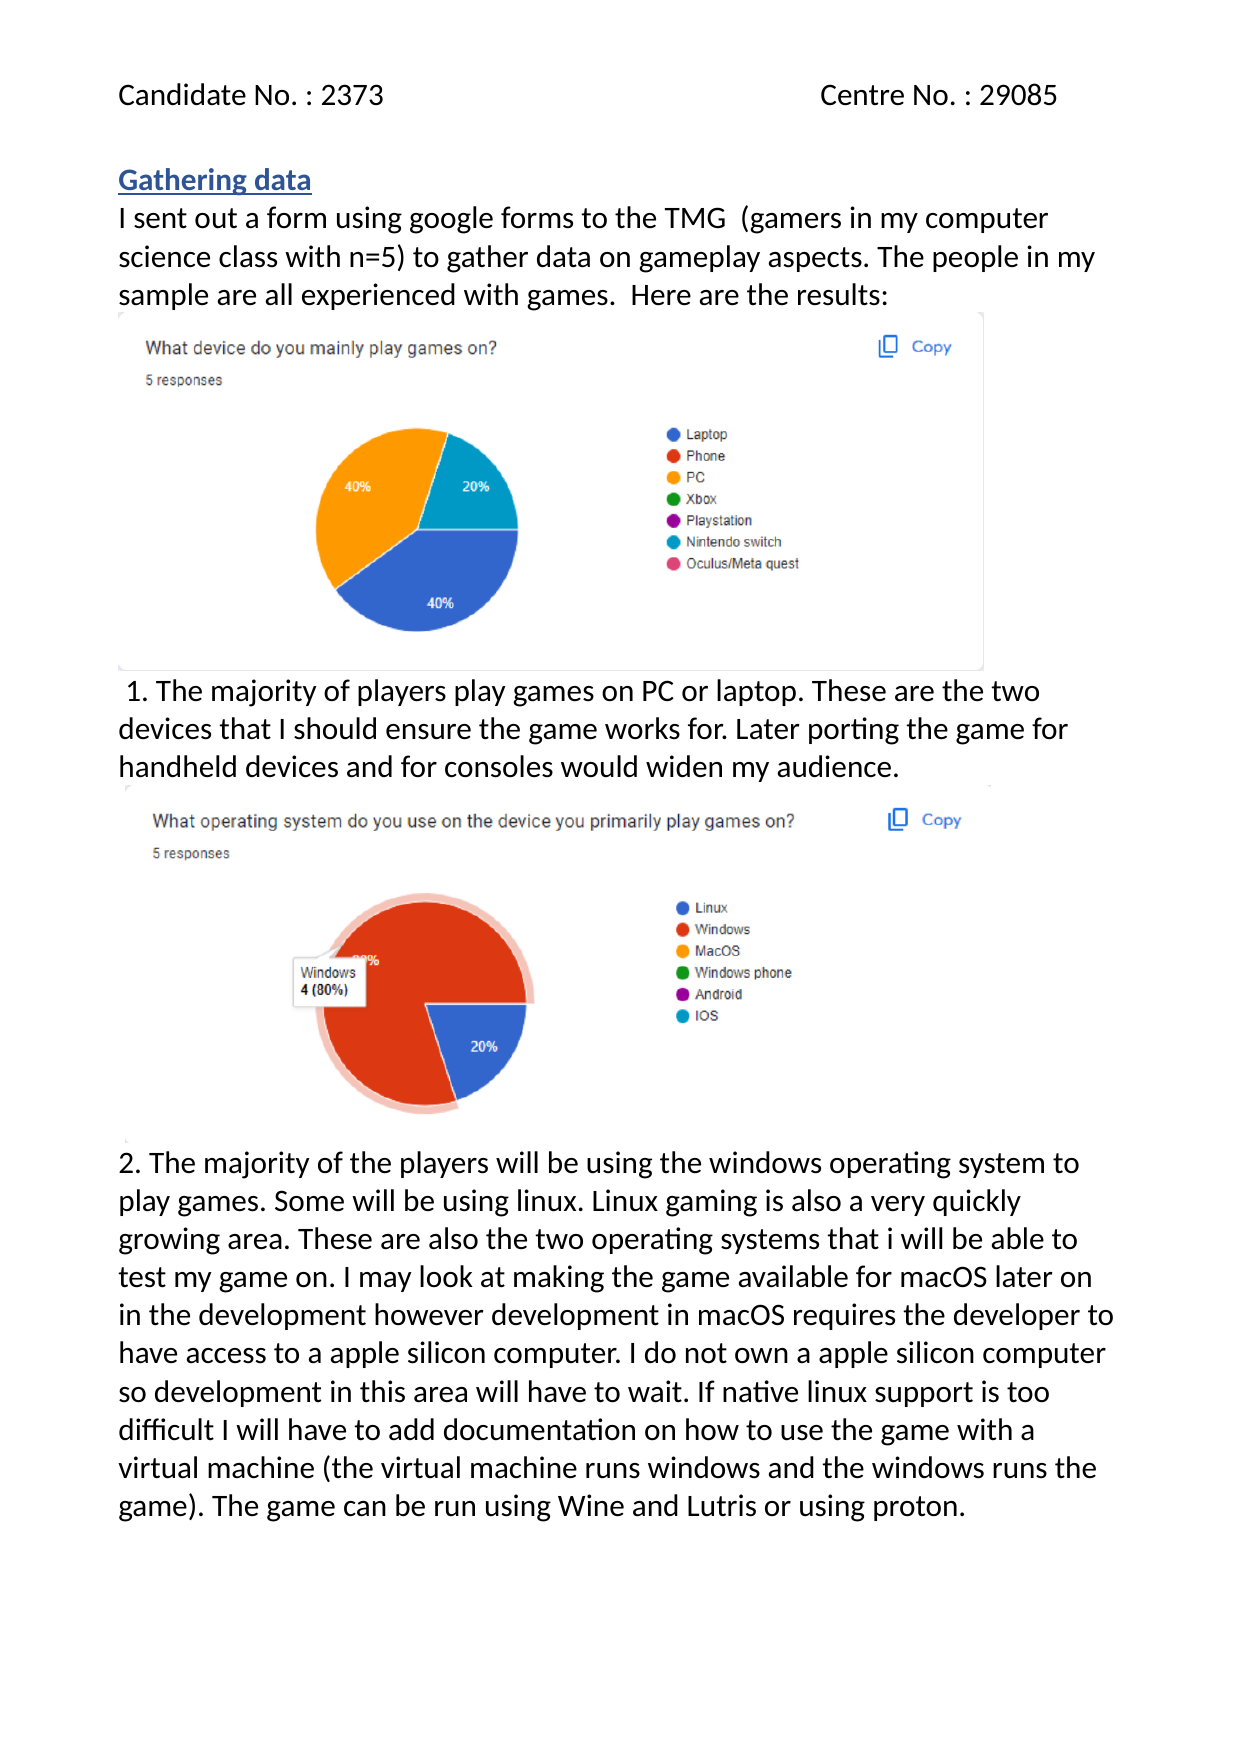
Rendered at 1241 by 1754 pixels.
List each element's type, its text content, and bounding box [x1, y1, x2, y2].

text I sent out a form using google forms to the TMG (gamers in my computer science class with n=5) to gather data on gameplay aspects. The people in my sample are all experienced with games. Here are the results: [118, 198, 1122, 671]
text 1. The majority of players play games on PC or laptop. These are the two devices that I should ensure the game works for. Later porting the game for handheld devices and for consoles would widen my audience. [118, 671, 1122, 785]
subtitle Gathering data [118, 160, 1122, 198]
